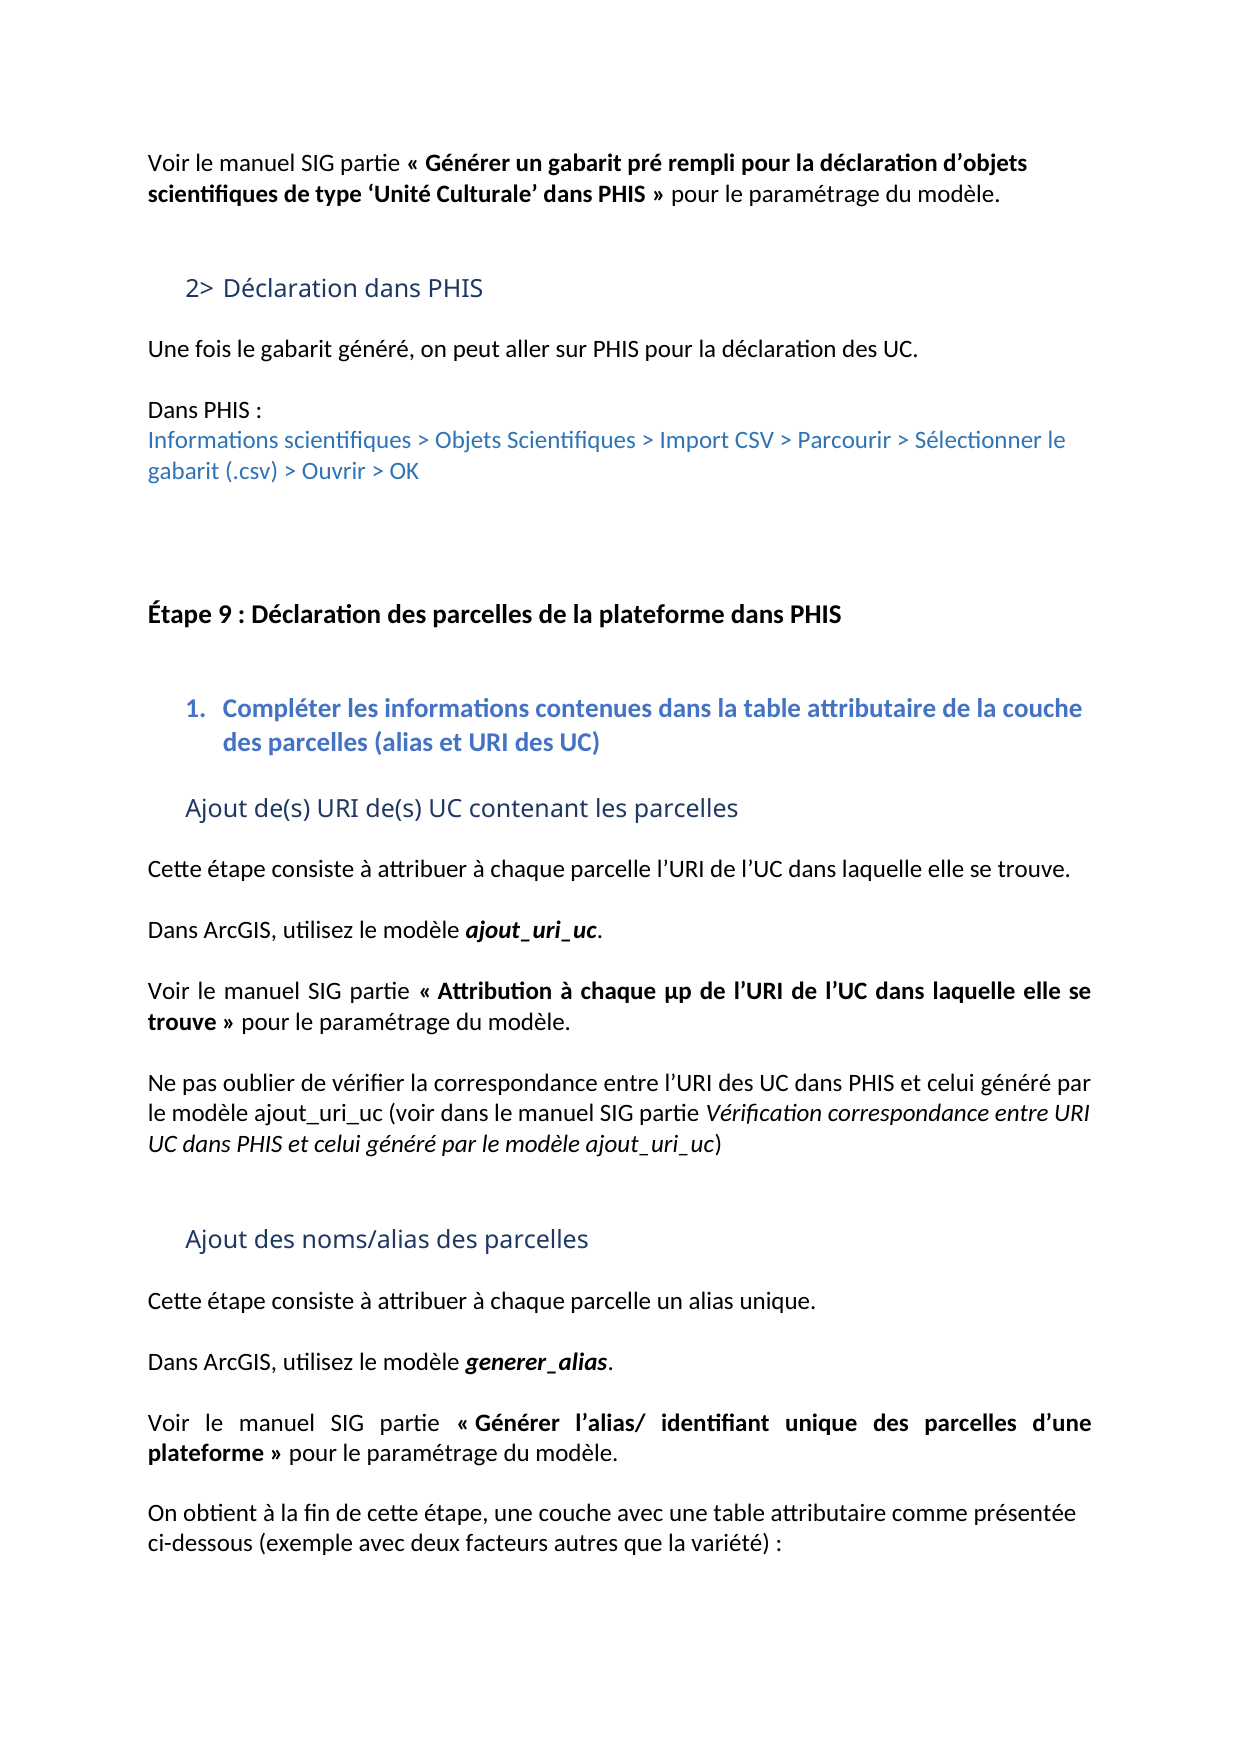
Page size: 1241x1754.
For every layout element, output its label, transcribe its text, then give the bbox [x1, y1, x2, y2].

subtitle Ajout de(s) URI de(s) UC contenant les parcelles [148, 791, 1093, 825]
text Cette étape consiste à attribuer à chaque parcelle un alias unique. [148, 1285, 1093, 1315]
text Dans ArcGIS, utilisez le modèle generer_alias. [148, 1346, 1093, 1376]
text Cette étape consiste à attribuer à chaque parcelle l’URI de l’UC dans laquelle elle se trouve. [148, 853, 1093, 884]
text Voir le manuel SIG partie « Attribution à chaque µp de l’URI de l’UC dans laquelle elle se trouve » pour le paramétrage du modèle. [148, 976, 1093, 1037]
subtitle Étape 9 : Déclaration des parcelles de la plateforme dans PHIS [148, 597, 1093, 630]
subtitle Ajout des noms/alias des parcelles [148, 1222, 1093, 1256]
text Une fois le gabarit généré, on peut aller sur PHIS pour la déclaration des UC. [148, 333, 1093, 364]
text Ne pas oublier de vérifier la correspondance entre l’URI des UC dans PHIS et celui généré par le modèle ajout_uri_uc (voir dans le manuel SIG partie Vérification correspondance entre URI UC dans PHIS et celui généré par le modèle ajout_uri_uc) [148, 1067, 1093, 1159]
subtitle Compléter les informations contenues dans la table attributaire de la couche des parcelles (alias et URI des UC) [185, 692, 1093, 758]
text Informations scientifiques > Objets Scientifiques > Import CSV > Parcourir > Sélectionner le gabarit (.csv) > Ouvrir > OK [148, 425, 1093, 486]
text Voir le manuel SIG partie « Générer l’alias/ identifiant unique des parcelles d’une plateforme » pour le paramétrage du modèle. [148, 1407, 1093, 1468]
text Dans ArcGIS, utilisez le modèle ajout_uri_uc. [148, 914, 1093, 945]
text Voir le manuel SIG partie « Générer un gabarit pré rempli pour la déclaration d’objets scientifiques de type ‘Unité Culturale’ dans PHIS » pour le paramétrage du modèle. [148, 148, 1093, 209]
subtitle Déclaration dans PHIS [185, 270, 1093, 304]
text On obtient à la fin de cette étape, une couche avec une table attributaire comme présentée ci-dessous (exemple avec deux facteurs autres que la variété) : [148, 1497, 1093, 1558]
text Dans PHIS : [148, 394, 1093, 425]
